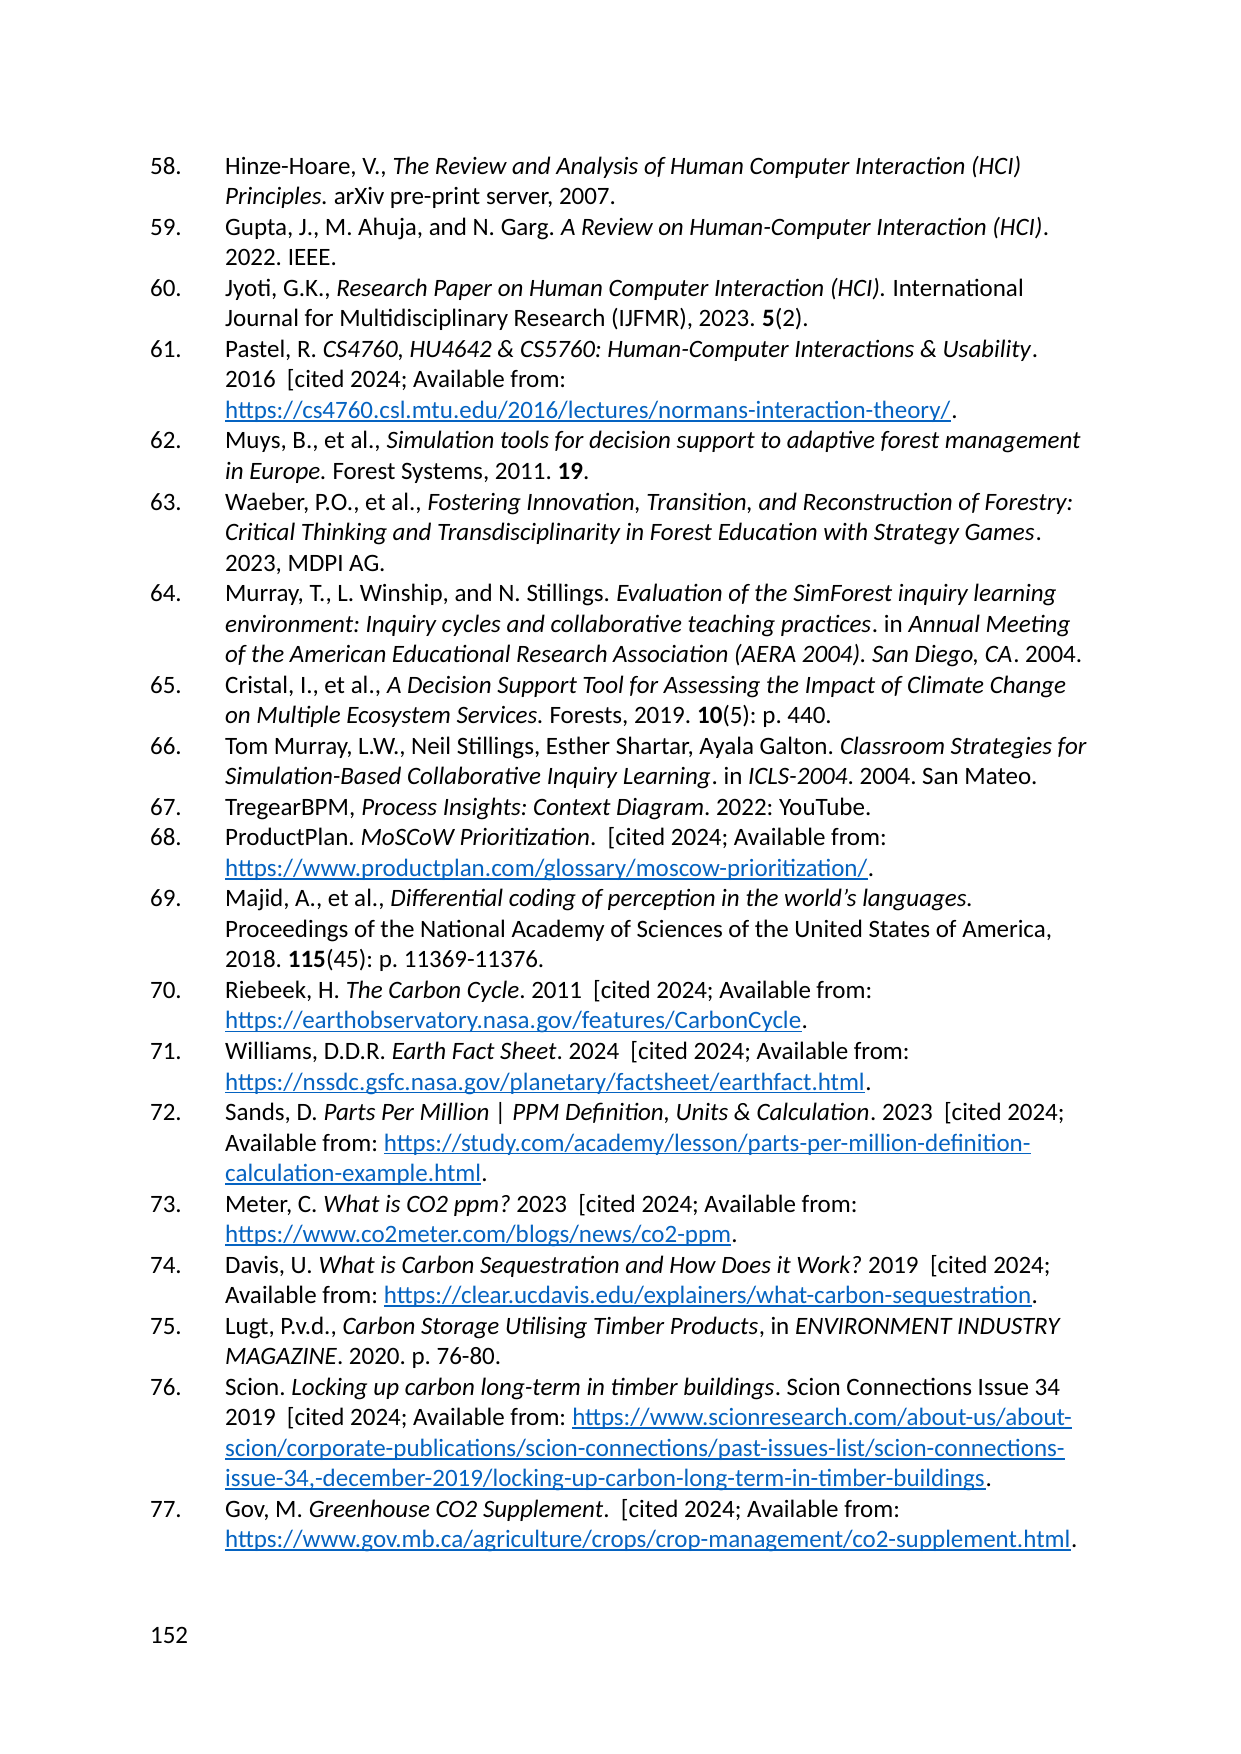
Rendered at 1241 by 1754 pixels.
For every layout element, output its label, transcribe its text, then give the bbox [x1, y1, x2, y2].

text 77. Gov, M. Greenhouse CO2 Supplement. [cited 2024; Available from: https://www.gov.mb.ca/agriculture/crops/crop-management/co2-supplement.html. [150, 1493, 1090, 1554]
text 71. Williams, D.D.R. Earth Fact Sheet. 2024 [cited 2024; Available from: https://nssdc.gsfc.nasa.gov/planetary/factsheet/earthfact.html. [150, 1035, 1090, 1096]
text 65. Cristal, I., et al., A Decision Support Tool for Assessing the Impact of Climate Change on Multiple Ecosystem Services. Forests, 2019. 10(5): p. 440. [150, 669, 1090, 730]
text 72. Sands, D. Parts Per Million | PPM Definition, Units & Calculation. 2023 [cited 2024; Available from: https://study.com/academy/lesson/parts-per-million-definition-calculation-example.html. [150, 1096, 1090, 1188]
text 70. Riebeek, H. The Carbon Cycle. 2011 [cited 2024; Available from: https://earthobservatory.nasa.gov/features/CarbonCycle. [150, 974, 1090, 1035]
text 63. Waeber, P.O., et al., Fostering Innovation, Transition, and Reconstruction of Forestry: Critical Thinking and Transdisciplinarity in Forest Education with Strategy Games. 2023, MDPI AG. [150, 486, 1090, 577]
text 61. Pastel, R. CS4760, HU4642 & CS5760: Human-Computer Interactions & Usability. 2016 [cited 2024; Available from: https://cs4760.csl.mtu.edu/2016/lectures/normans-interaction-theory/. [150, 333, 1090, 425]
text 59. Gupta, J., M. Ahuja, and N. Garg. A Review on Human-Computer Interaction (HCI). 2022. IEEE. [150, 211, 1090, 272]
text 67. TregearBPM, Process Insights: Context Diagram. 2022: YouTube. [150, 791, 1090, 821]
text 69. Majid, A., et al., Differential coding of perception in the world’s languages. Proceedings of the National Academy of Sciences of the United States of America, 2018. 115(45): p. 11369-11376. [150, 882, 1090, 974]
text 64. Murray, T., L. Winship, and N. Stillings. Evaluation of the SimForest inquiry learning environment: Inquiry cycles and collaborative teaching practices. in Annual Meeting of the American Educational Research Association (AERA 2004). San Diego, CA. 2004. [150, 577, 1090, 669]
text 68. ProductPlan. MoSCoW Prioritization. [cited 2024; Available from: https://www.productplan.com/glossary/moscow-prioritization/. [150, 821, 1090, 882]
text 76. Scion. Locking up carbon long-term in timber buildings. Scion Connections Issue 34 2019 [cited 2024; Available from: https://www.scionresearch.com/about-us/about-scion/corporate-publications/scion-connections/past-issues-list/scion-connections-issue-34,-december-2019/locking-up-carbon-long-term-in-timber-buildings. [150, 1371, 1090, 1493]
text 73. Meter, C. What is CO2 ppm? 2023 [cited 2024; Available from: https://www.co2meter.com/blogs/news/co2-ppm. [150, 1188, 1090, 1249]
text 66. Tom Murray, L.W., Neil Stillings, Esther Shartar, Ayala Galton. Classroom Strategies for Simulation-Based Collaborative Inquiry Learning. in ICLS-2004. 2004. San Mateo. [150, 730, 1090, 791]
text 75. Lugt, P.v.d., Carbon Storage Utilising Timber Products, in ENVIRONMENT INDUSTRY MAGAZINE. 2020. p. 76-80. [150, 1310, 1090, 1371]
text 62. Muys, B., et al., Simulation tools for decision support to adaptive forest management in Europe. Forest Systems, 2011. 19. [150, 425, 1090, 486]
text 58. Hinze-Hoare, V., The Review and Analysis of Human Computer Interaction (HCI) Principles. arXiv pre-print server, 2007. [150, 150, 1090, 211]
text 60. Jyoti, G.K., Research Paper on Human Computer Interaction (HCI). International Journal for Multidisciplinary Research (IJFMR), 2023. 5(2). [150, 272, 1090, 333]
text 74. Davis, U. What is Carbon Sequestration and How Does it Work? 2019 [cited 2024; Available from: https://clear.ucdavis.edu/explainers/what-carbon-sequestration. [150, 1249, 1090, 1310]
